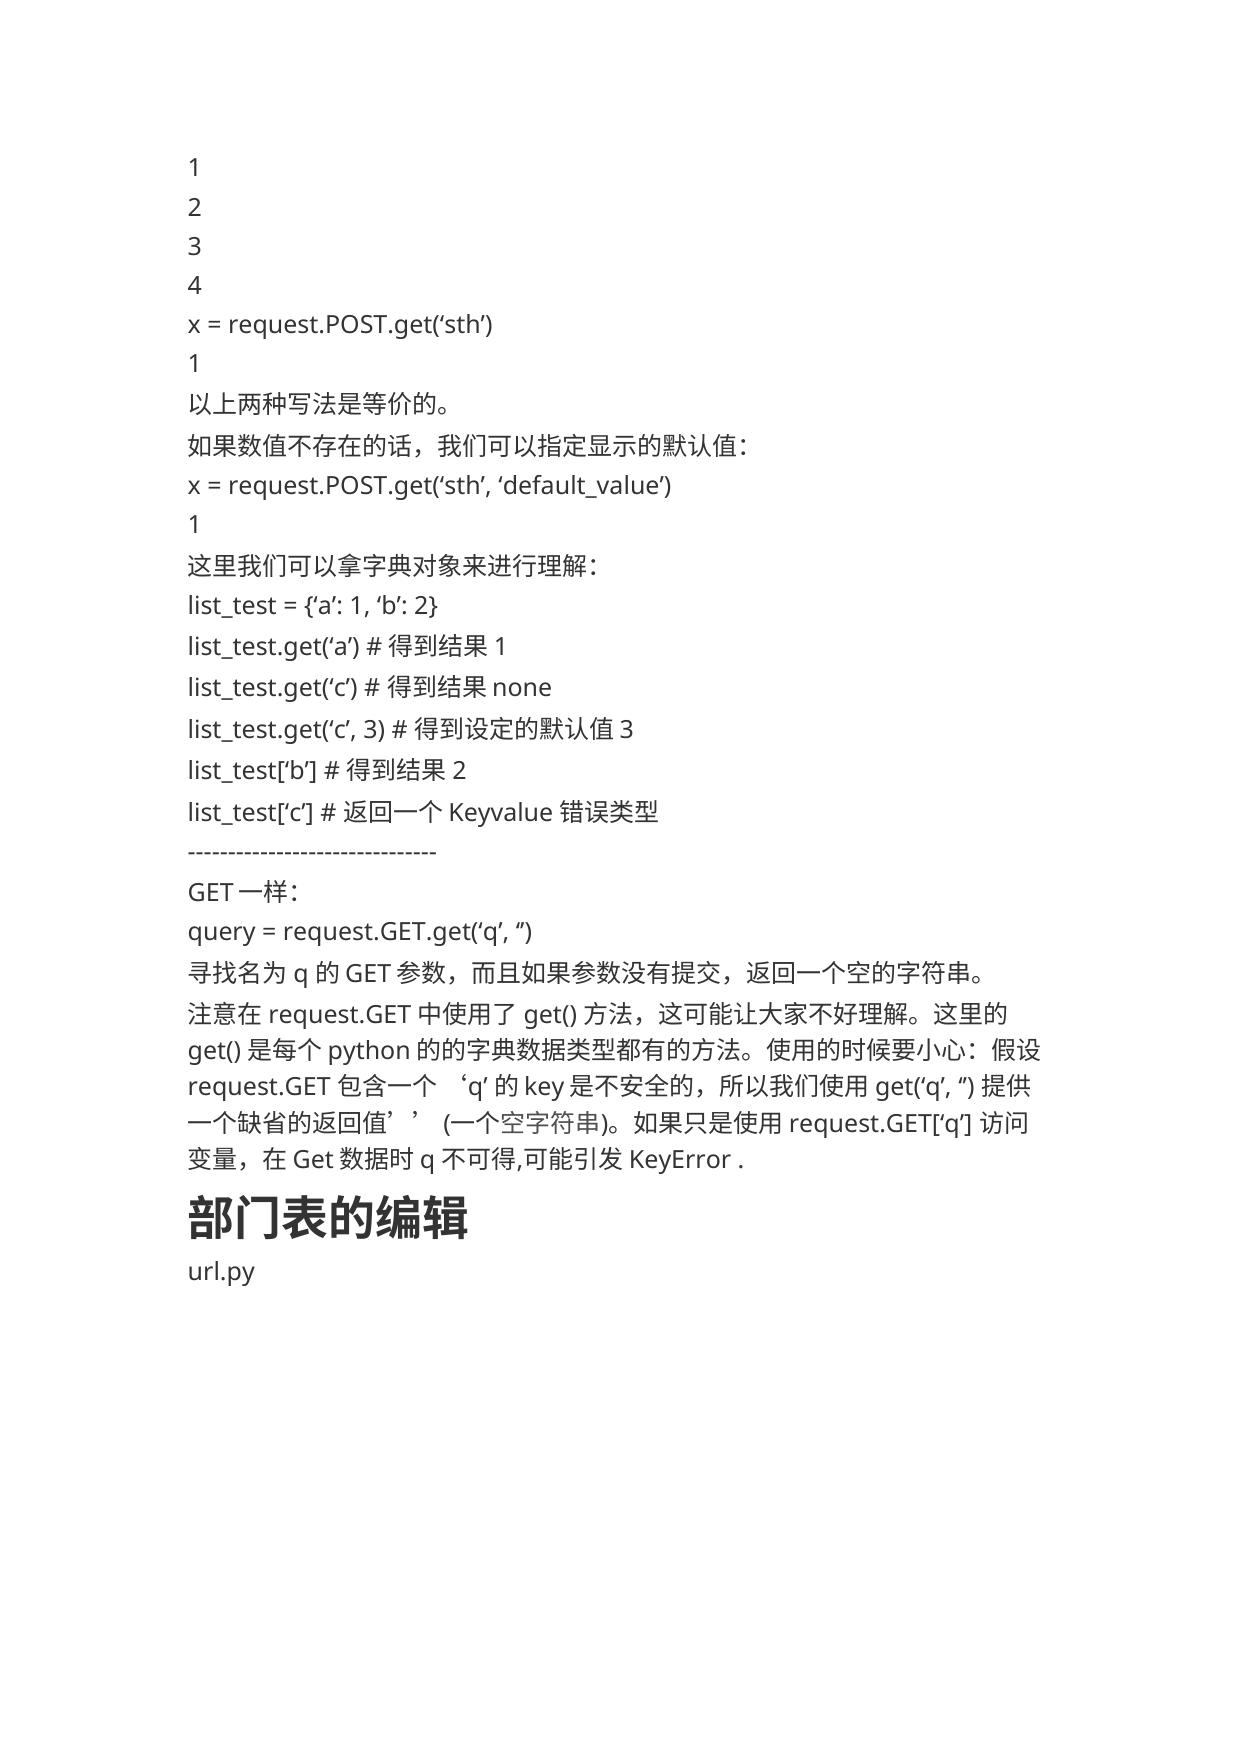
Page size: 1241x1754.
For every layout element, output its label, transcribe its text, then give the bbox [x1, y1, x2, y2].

text 1 [187, 150, 1053, 184]
text x = request.POST.get(‘sth’) [187, 307, 1053, 341]
text 2 [187, 189, 1053, 223]
text ------------------------------- [187, 833, 1053, 867]
text list_test = {‘a’: 1, ‘b’: 2} [187, 587, 1053, 621]
text 4 [187, 267, 1053, 302]
text url.py [187, 1254, 1053, 1288]
text 1 [187, 346, 1053, 380]
text 寻找名为 q 的GET参数，而且如果参数没有提交，返回一个空的字符串。 [187, 953, 1053, 989]
text 3 [187, 228, 1053, 262]
text GET一样： [187, 872, 1053, 909]
text 这里我们可以拿字典对象来进行理解： [187, 546, 1053, 582]
text 注意在 request.GET 中使用了 get() 方法，这可能让大家不好理解。这里的 get() 是每个python的的字典数据类型都有的方法。使用的时候要小心：假设 request.GET 包含一个 ‘q’ 的key是不安全的，所以我们使用 get(‘q’, ‘’) 提供一个缺省的返回值’’ (一个空字符串)。如果只是使用 request.GET[‘q’] 访问变量，在Get数据时 q 不可得,可能引发 KeyError . [187, 994, 1053, 1176]
text 部门表的编辑 [187, 1181, 1053, 1249]
text query = request.GET.get(‘q’, ‘’) [187, 914, 1053, 948]
text list_test[‘b’] # 得到结果 2 [187, 751, 1053, 787]
text 以上两种写法是等价的。 [187, 385, 1053, 421]
text list_test.get(‘a’) # 得到结果1 [187, 627, 1053, 663]
text x = request.POST.get(‘sth’, ‘default_value’) [187, 468, 1053, 502]
text 1 [187, 507, 1053, 541]
text list_test.get(‘c’) # 得到结果none [187, 668, 1053, 704]
text 如果数值不存在的话，我们可以指定显示的默认值： [187, 426, 1053, 463]
text list_test.get(‘c’, 3) # 得到设定的默认值3 [187, 709, 1053, 746]
text list_test[‘c’] # 返回一个Keyvalue 错误类型 [187, 792, 1053, 828]
